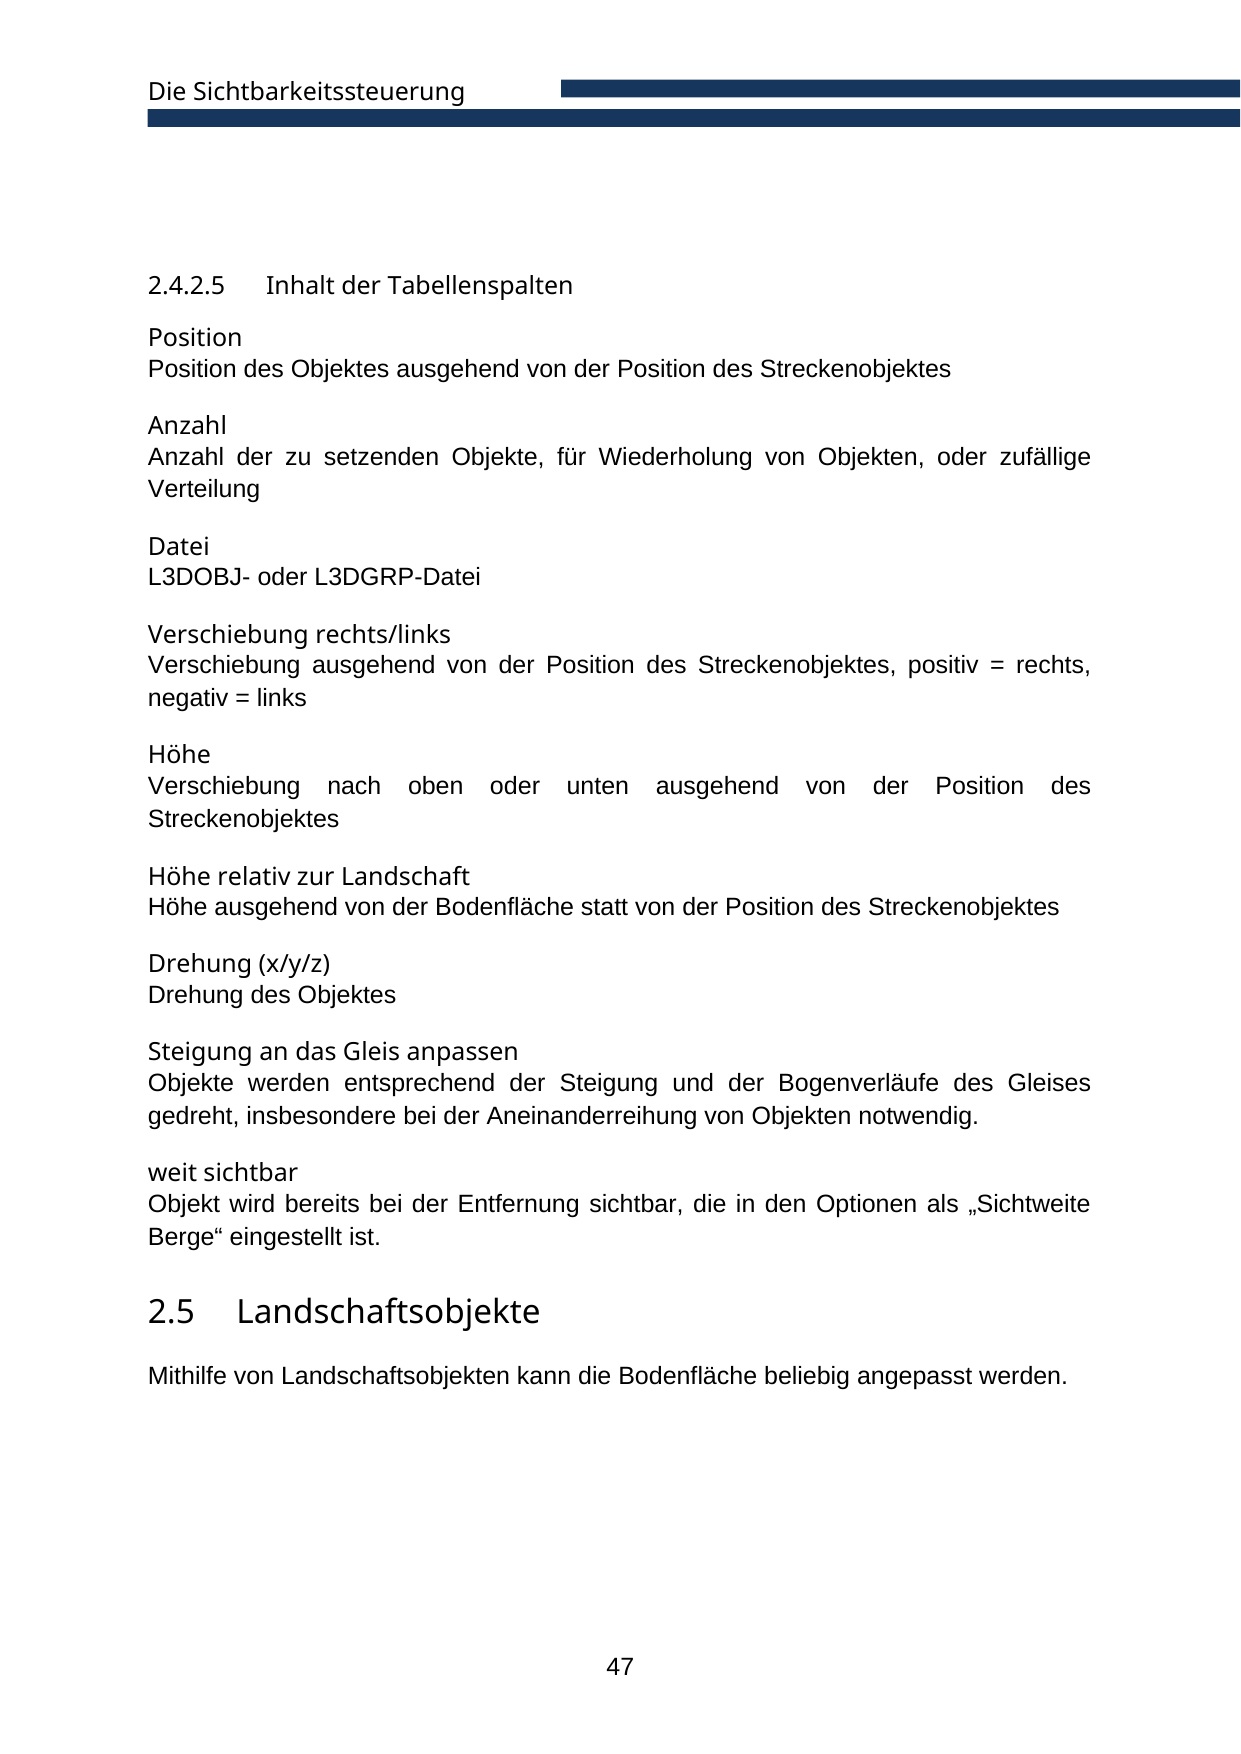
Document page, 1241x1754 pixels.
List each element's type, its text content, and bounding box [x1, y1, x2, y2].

text Anzahl [148, 407, 1093, 441]
text Verschiebung rechts/links [148, 616, 1093, 650]
text Höhe relativ zur Landschaft [148, 858, 1093, 892]
text Position des Objektes ausgehend von der Position des Streckenobjektes [148, 353, 1093, 382]
text weit sichtbar [148, 1155, 1093, 1189]
text Mithilfe von Landschaftsobjekten kann die Bodenfläche beliebig angepasst werden. [148, 1361, 1093, 1390]
text Verschiebung ausgehend von der Position des Streckenobjektes, positiv = rechts, negativ = links [148, 650, 1093, 712]
text Objekte werden entsprechend der Steigung und der Bogenverläufe des Gleises gedreht, insbesondere bei der Aneinanderreihung von Objekten notwendig. [148, 1068, 1093, 1130]
text Verschiebung nach oben oder unten ausgehend von der Position des Streckenobjektes [148, 771, 1093, 833]
subtitle Inhalt der Tabellenspalten [148, 268, 1093, 302]
text Datei [148, 528, 1093, 562]
text Position [148, 319, 1093, 353]
text Steigung an das Gleis anpassen [148, 1034, 1093, 1068]
text Drehung des Objektes [148, 980, 1093, 1009]
subtitle Landschaftsobjekte [148, 1288, 1093, 1334]
text Objekt wird bereits bei der Entfernung sichtbar, die in den Optionen als „Sichtweite Berge“ eingestellt ist. [148, 1189, 1093, 1251]
text Drehung (x/y/z) [148, 946, 1093, 980]
text Höhe ausgehend von der Bodenfläche statt von der Position des Streckenobjektes [148, 892, 1093, 921]
text Anzahl der zu setzenden Objekte, für Wiederholung von Objekten, oder zufällige Verteilung [148, 441, 1093, 503]
text L3DOBJ- oder L3DGRP-Datei [148, 562, 1093, 591]
text Höhe [148, 737, 1093, 771]
